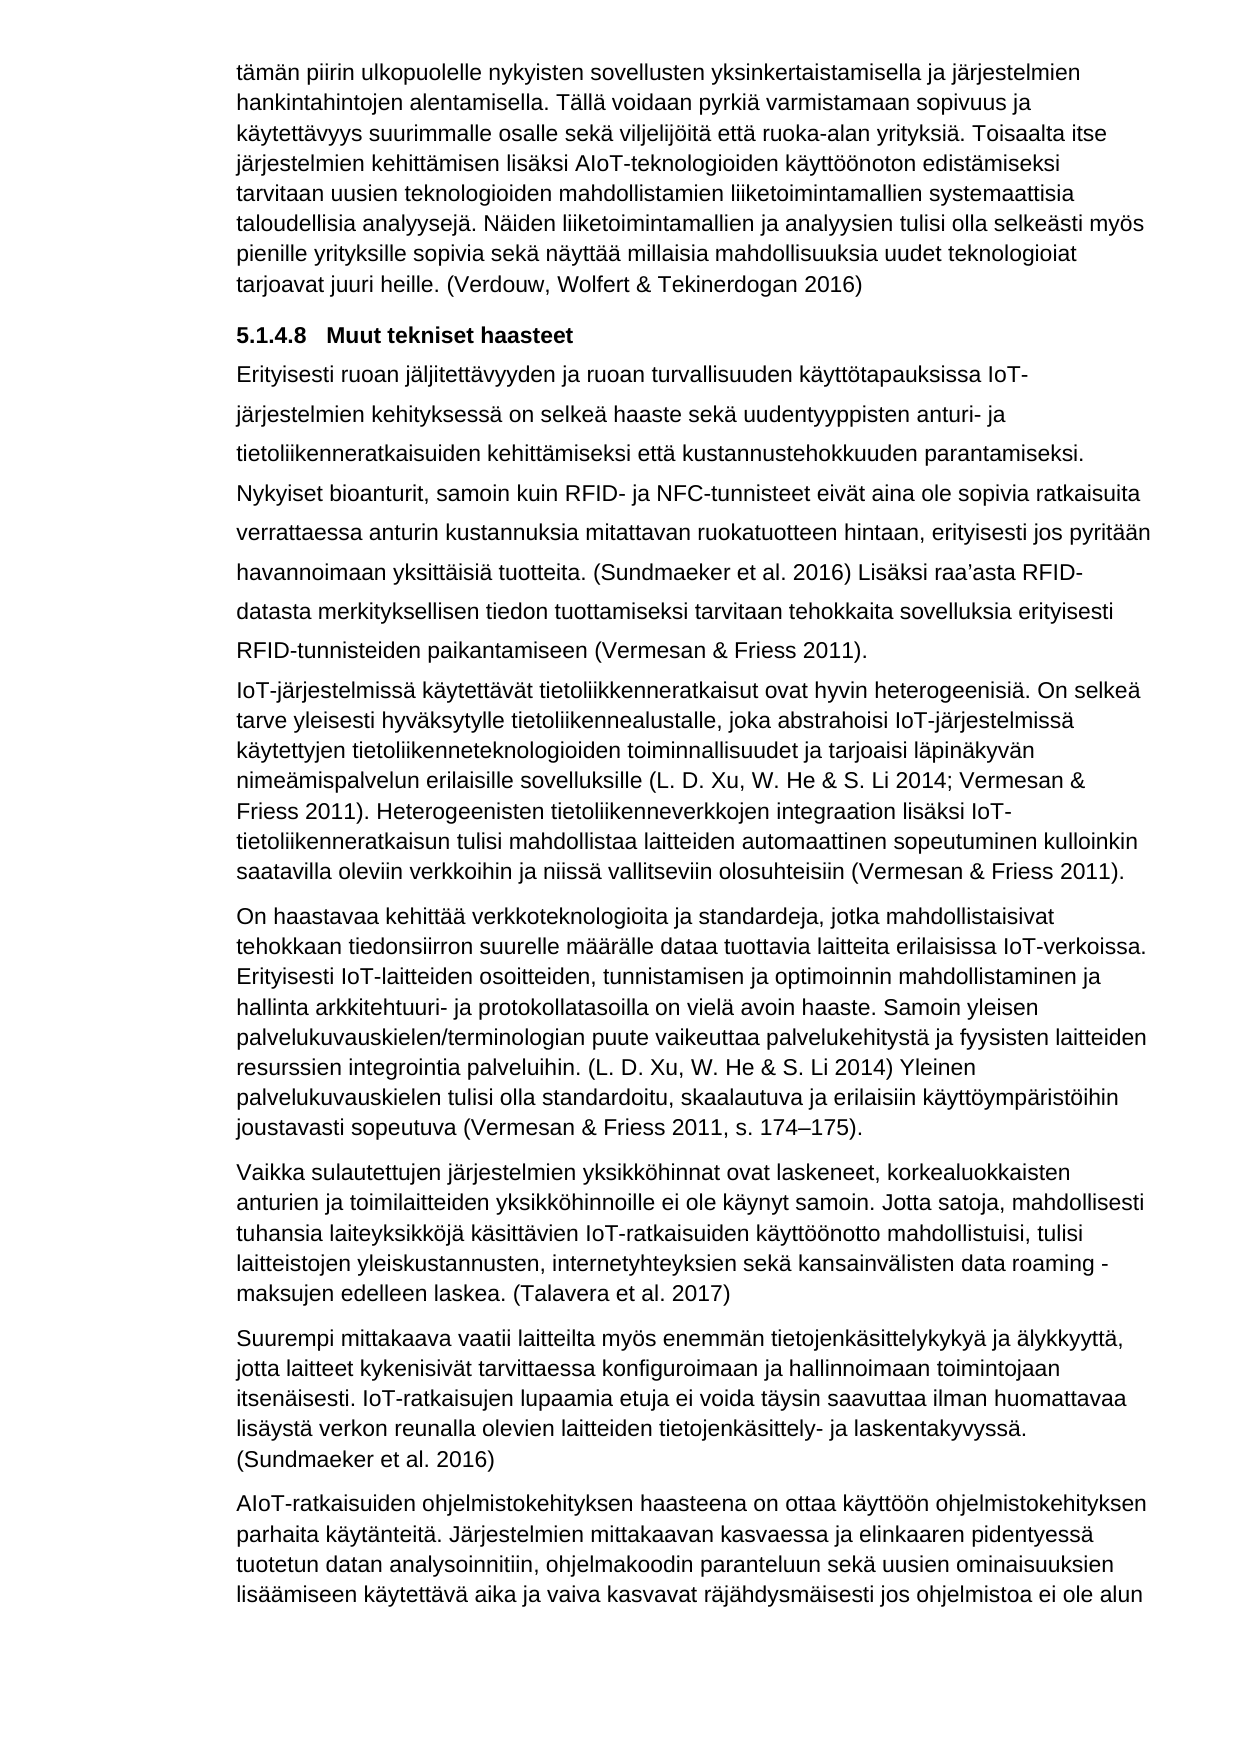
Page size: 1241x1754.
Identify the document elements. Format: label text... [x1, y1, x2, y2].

text On haastavaa kehittää verkkoteknologioita ja standardeja, jotka mahdollistaisivat tehokkaan tiedonsiirron suurelle määrälle dataa tuottavia laitteita erilaisissa IoT-verkoissa. Erityisesti IoT-laitteiden osoitteiden, tunnistamisen ja optimoinnin mahdollistaminen ja hallinta arkkitehtuuri- ja protokollatasoilla on vielä avoin haaste. Samoin yleisen palvelukuvauskielen/terminologian puute vaikeuttaa palvelukehitystä ja fyysisten laitteiden resurssien integrointia palveluihin. (L. D. Xu, W. He & S. Li 2014) Yleinen palvelukuvauskielen tulisi olla standardoitu, skaalautuva ja erilaisiin käyttöympäristöihin joustavasti sopeutuva (Vermesan & Friess 2011, s. 174–175). [236, 903, 1152, 1141]
text Vaikka sulautettujen järjestelmien yksikköhinnat ovat laskeneet, korkealuokkaisten anturien ja toimilaitteiden yksikköhinnoille ei ole käynyt samoin. Jotta satoja, mahdollisesti tuhansia laiteyksikköjä käsittävien IoT-ratkaisuiden käyttöönotto mahdollistuisi, tulisi laitteistojen yleiskustannusten, internetyhteyksien sekä kansainvälisten data roaming -maksujen edelleen laskea. (Talavera et al. 2017) [236, 1159, 1152, 1306]
text IoT-järjestelmissä käytettävät tietoliikkenneratkaisut ovat hyvin heterogeenisiä. On selkeä tarve yleisesti hyväksytylle tietoliikennealustalle, joka abstrahoisi IoT-järjestelmissä käytettyjen tietoliikenneteknologioiden toiminnallisuudet ja tarjoaisi läpinäkyvän nimeämispalvelun erilaisille sovelluksille (L. D. Xu, W. He & S. Li 2014; Vermesan & Friess 2011). Heterogeenisten tietoliikenneverkkojen integraation lisäksi IoT-tietoliikenneratkaisun tulisi mahdollistaa laitteiden automaattinen sopeutuminen kulloinkin saatavilla oleviin verkkoihin ja niissä vallitseviin olosuhteisiin (Vermesan & Friess 2011). [236, 677, 1152, 884]
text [236, 59, 1152, 297]
text Suurempi mittakaava vaatii laitteilta myös enemmän tietojenkäsittelykykyä ja älykkyyttä, jotta laitteet kykenisivät tarvittaessa konfiguroimaan ja hallinnoimaan toimintojaan itsenäisesti. IoT-ratkaisujen lupaamia etuja ei voida täysin saavuttaa ilman huomattavaa lisäystä verkon reunalla olevien laitteiden tietojenkäsittely- ja laskentakyvyssä. (Sundmaeker et al. 2016) [236, 1325, 1152, 1472]
subtitle Muut tekniset haasteet [236, 322, 1152, 348]
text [236, 1490, 1152, 1607]
